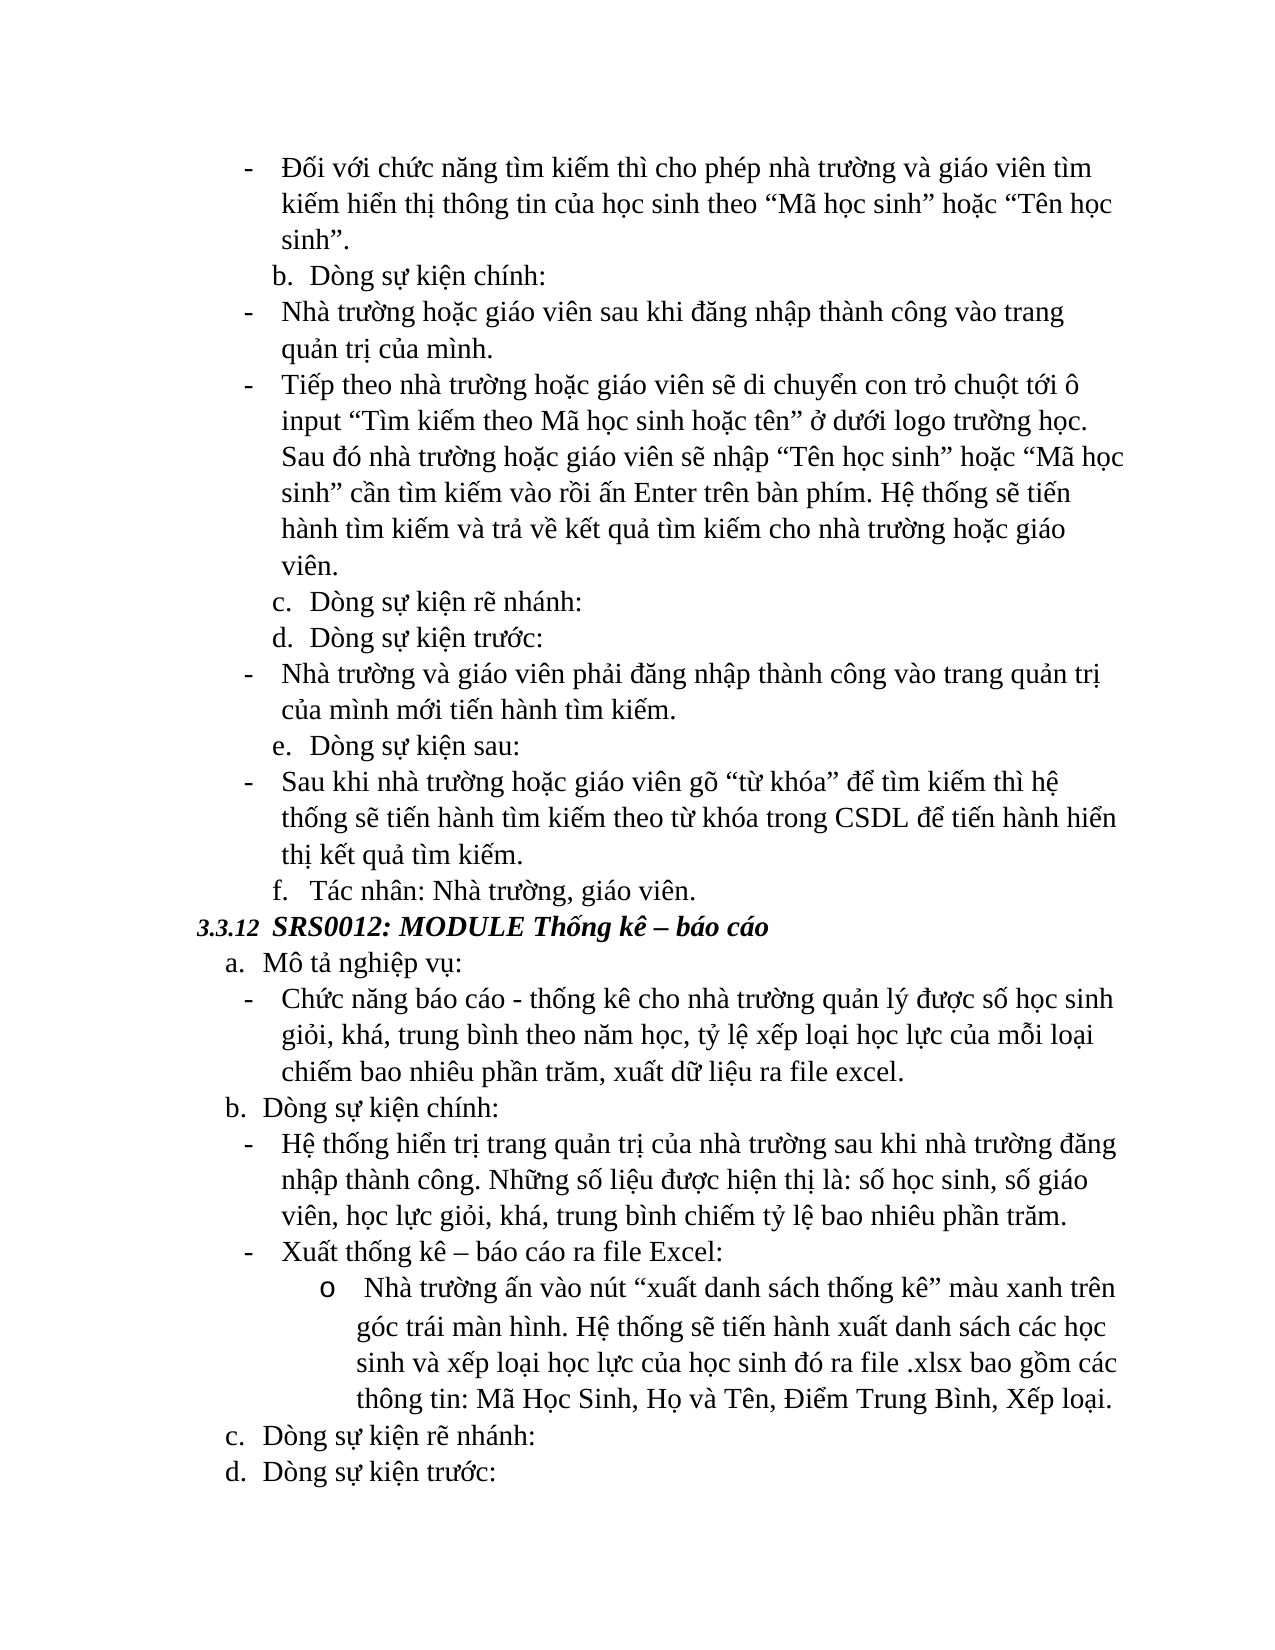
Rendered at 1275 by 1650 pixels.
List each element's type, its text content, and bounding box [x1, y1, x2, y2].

list Dòng sự kiện rẽ nhánh: [225, 1418, 1125, 1451]
list Nhà trường ấn vào nút “xuất danh sách thống kê” màu xanh trên góc trái màn hình. Hệ thống sẽ tiến hành xuất danh sách các học sinh và xếp loại học lực của học sinh đó ra file .xlsx bao gồm các thông tin: Mã Học Sinh, Họ và Tên, Điểm Trung Bình, Xếp loại. [319, 1271, 1125, 1415]
list Tác nhân: Nhà trường, giáo viên. [272, 873, 1125, 906]
list Xuất thống kê – báo cáo ra file Excel: [244, 1234, 1125, 1268]
list Tiếp theo nhà trường hoặc giáo viên sẽ di chuyển con trỏ chuột tới ô input “Tìm kiếm theo Mã học sinh hoặc tên” ở dưới logo trường học. Sau đó nhà trường hoặc giáo viên sẽ nhập “Tên học sinh” hoặc “Mã học sinh” cần tìm kiếm vào rồi ấn Enter trên bàn phím. Hệ thống sẽ tiến hành tìm kiếm và trả về kết quả tìm kiếm cho nhà trường hoặc giáo viên. [244, 367, 1125, 581]
list SRS0012: MODULE Thống kê – báo cáo [197, 909, 1125, 943]
list Đối với chức năng tìm kiếm thì cho phép nhà trường và giáo viên tìm kiếm hiển thị thông tin của học sinh theo “Mã học sinh” hoặc “Tên học sinh”. [244, 150, 1125, 256]
list Dòng sự kiện rẽ nhánh: [272, 584, 1125, 617]
list Dòng sự kiện trước: [272, 620, 1125, 653]
list Nhà trường hoặc giáo viên sau khi đăng nhập thành công vào trang quản trị của mình. [244, 294, 1125, 364]
list Dòng sự kiện sau: [272, 728, 1125, 762]
list Nhà trường và giáo viên phải đăng nhập thành công vào trang quản trị của mình mới tiến hành tìm kiếm. [244, 656, 1125, 726]
list Sau khi nhà trường hoặc giáo viên gõ “từ khóa” để tìm kiếm thì hệ thống sẽ tiến hành tìm kiếm theo từ khóa trong CSDL để tiến hành hiển thị kết quả tìm kiếm. [244, 764, 1125, 870]
list Hệ thống hiển trị trang quản trị của nhà trường sau khi nhà trường đăng nhập thành công. Những số liệu được hiện thị là: số học sinh, số giáo viên, học lực giỏi, khá, trung bình chiếm tỷ lệ bao nhiêu phần trăm. [244, 1126, 1125, 1232]
list Mô tả nghiệp vụ: [225, 945, 1125, 979]
list Dòng sự kiện trước: [225, 1454, 1125, 1487]
list Dòng sự kiện chính: [225, 1090, 1125, 1123]
list Chức năng báo cáo - thống kê cho nhà trường quản lý được số học sinh giỏi, khá, trung bình theo năm học, tỷ lệ xếp loại học lực của mỗi loại chiếm bao nhiêu phần trăm, xuất dữ liệu ra file excel. [244, 981, 1125, 1087]
list Dòng sự kiện chính: [272, 258, 1125, 292]
